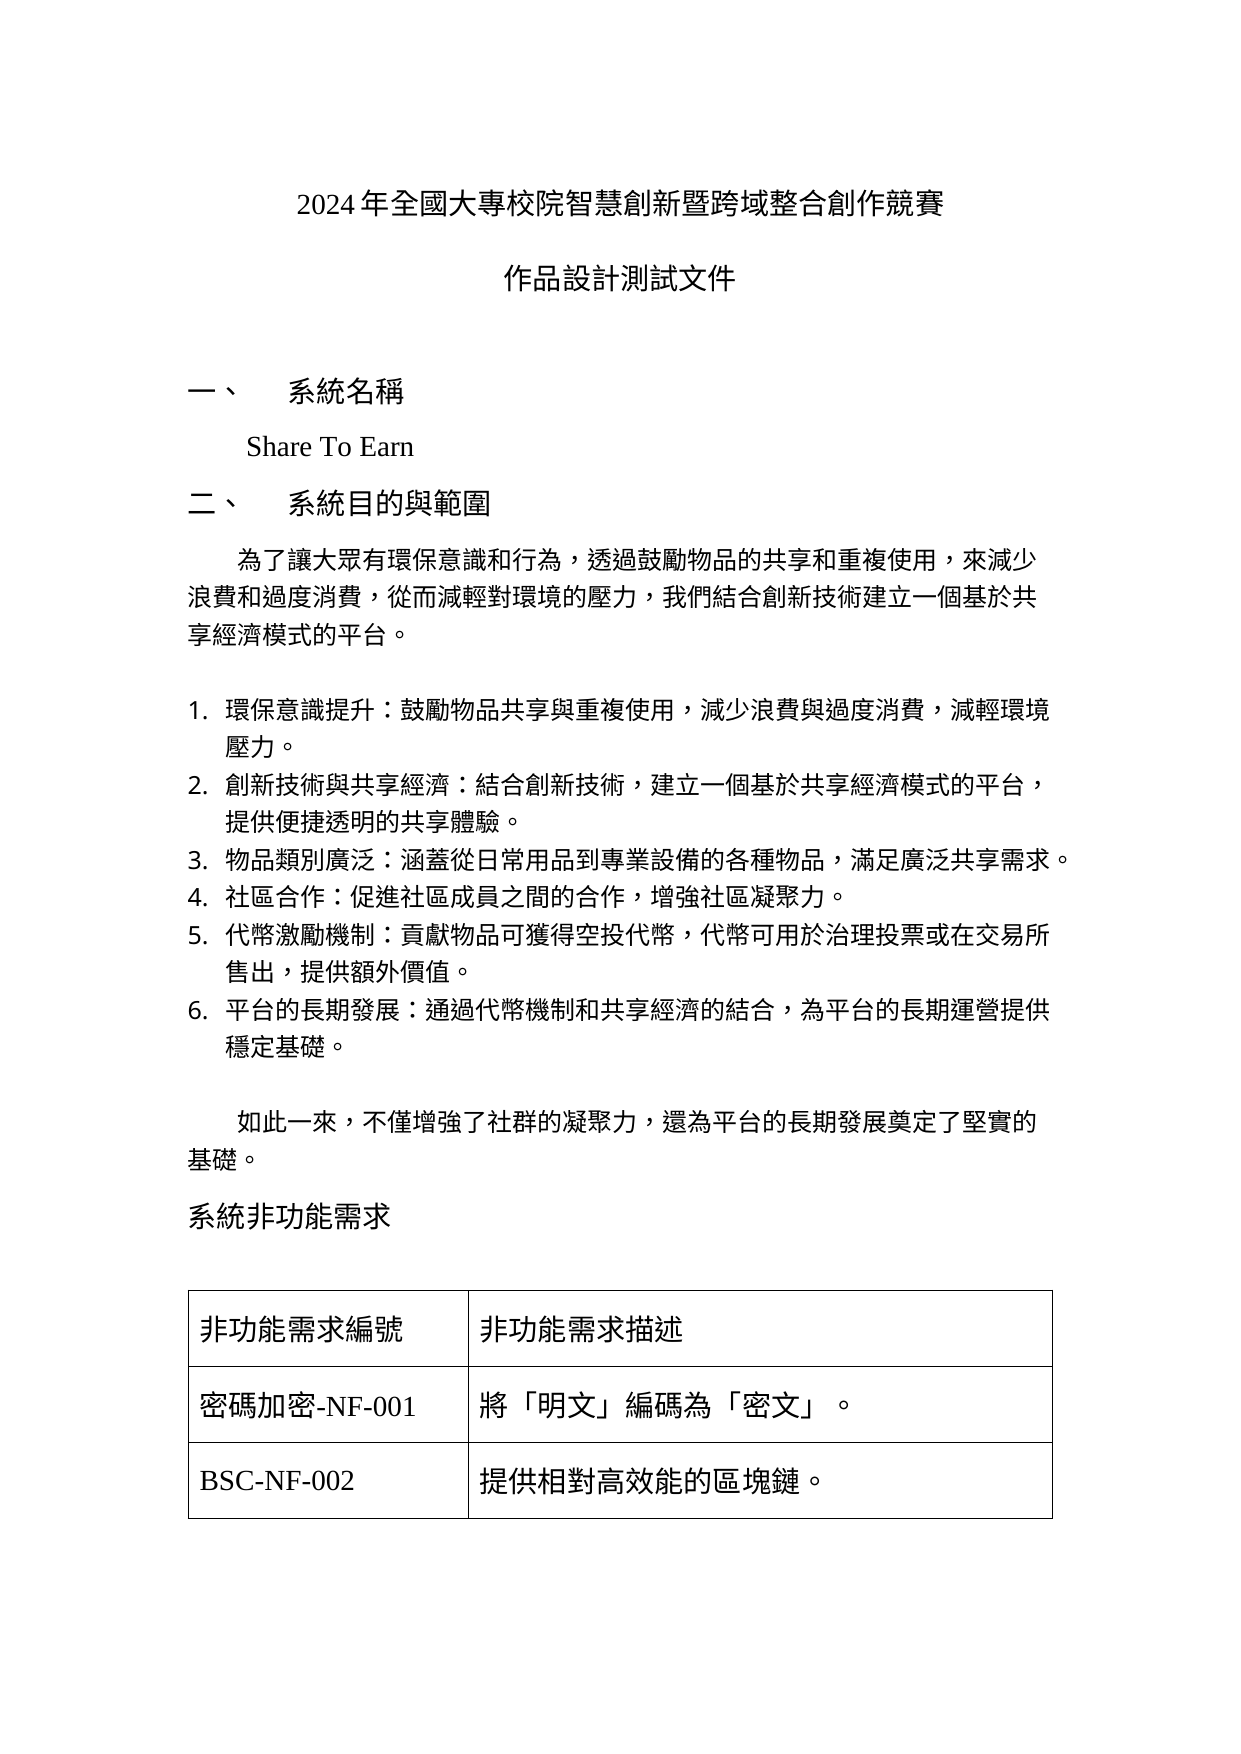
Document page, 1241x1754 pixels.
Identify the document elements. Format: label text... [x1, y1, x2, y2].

text Share To Earn [187, 427, 1053, 464]
table_cell 密碼加密-NF-001 [189, 1367, 468, 1442]
table_cell BSC-NF-002 [189, 1443, 468, 1518]
text 為了讓大眾有環保意識和行為，透過鼓勵物品的共享和重複使用，來減少浪費和過度消費，從而減輕對環境的壓力，我們結合創新技術建立一個基於共享經濟模式的平台。 [187, 539, 1053, 652]
list 代幣激勵機制：貢獻物品可獲得空投代幣，代幣可用於治理投票或在交易所售出，提供額外價值。 [187, 914, 1053, 989]
list 平台的長期發展：通過代幣機制和共享經濟的結合，為平台的長期運營提供穩定基礎。 [187, 989, 1053, 1064]
list 系統目的與範圍 [187, 464, 1053, 539]
list 創新技術與共享經濟：結合創新技術，建立一個基於共享經濟模式的平台，提供便捷透明的共享體驗。 [187, 764, 1053, 839]
text 如此一來，不僅增強了社群的凝聚力，還為平台的長期發展奠定了堅實的基礎。 [187, 1102, 1053, 1177]
table_cell 提供相對高效能的區塊鏈。 [469, 1443, 1052, 1518]
list 環保意識提升：鼓勵物品共享與重複使用，減少浪費與過度消費，減輕環境壓力。 [187, 689, 1053, 764]
text 作品設計測試文件 [187, 239, 1053, 314]
table_header 非功能需求編號 [189, 1291, 468, 1366]
text 2024年全國大專校院智慧創新暨跨域整合創作競賽 [187, 164, 1053, 239]
list 社區合作：促進社區成員之間的合作，增強社區凝聚力。 [187, 877, 1053, 914]
list 系統名稱 [187, 352, 1053, 427]
table_header 非功能需求描述 [469, 1291, 1052, 1366]
table_cell 將「明文」編碼為「密文」。 [469, 1367, 1052, 1442]
text 系統非功能需求 [187, 1177, 1053, 1252]
list 物品類別廣泛：涵蓋從日常用品到專業設備的各種物品，滿足廣泛共享需求。 [187, 839, 1053, 877]
